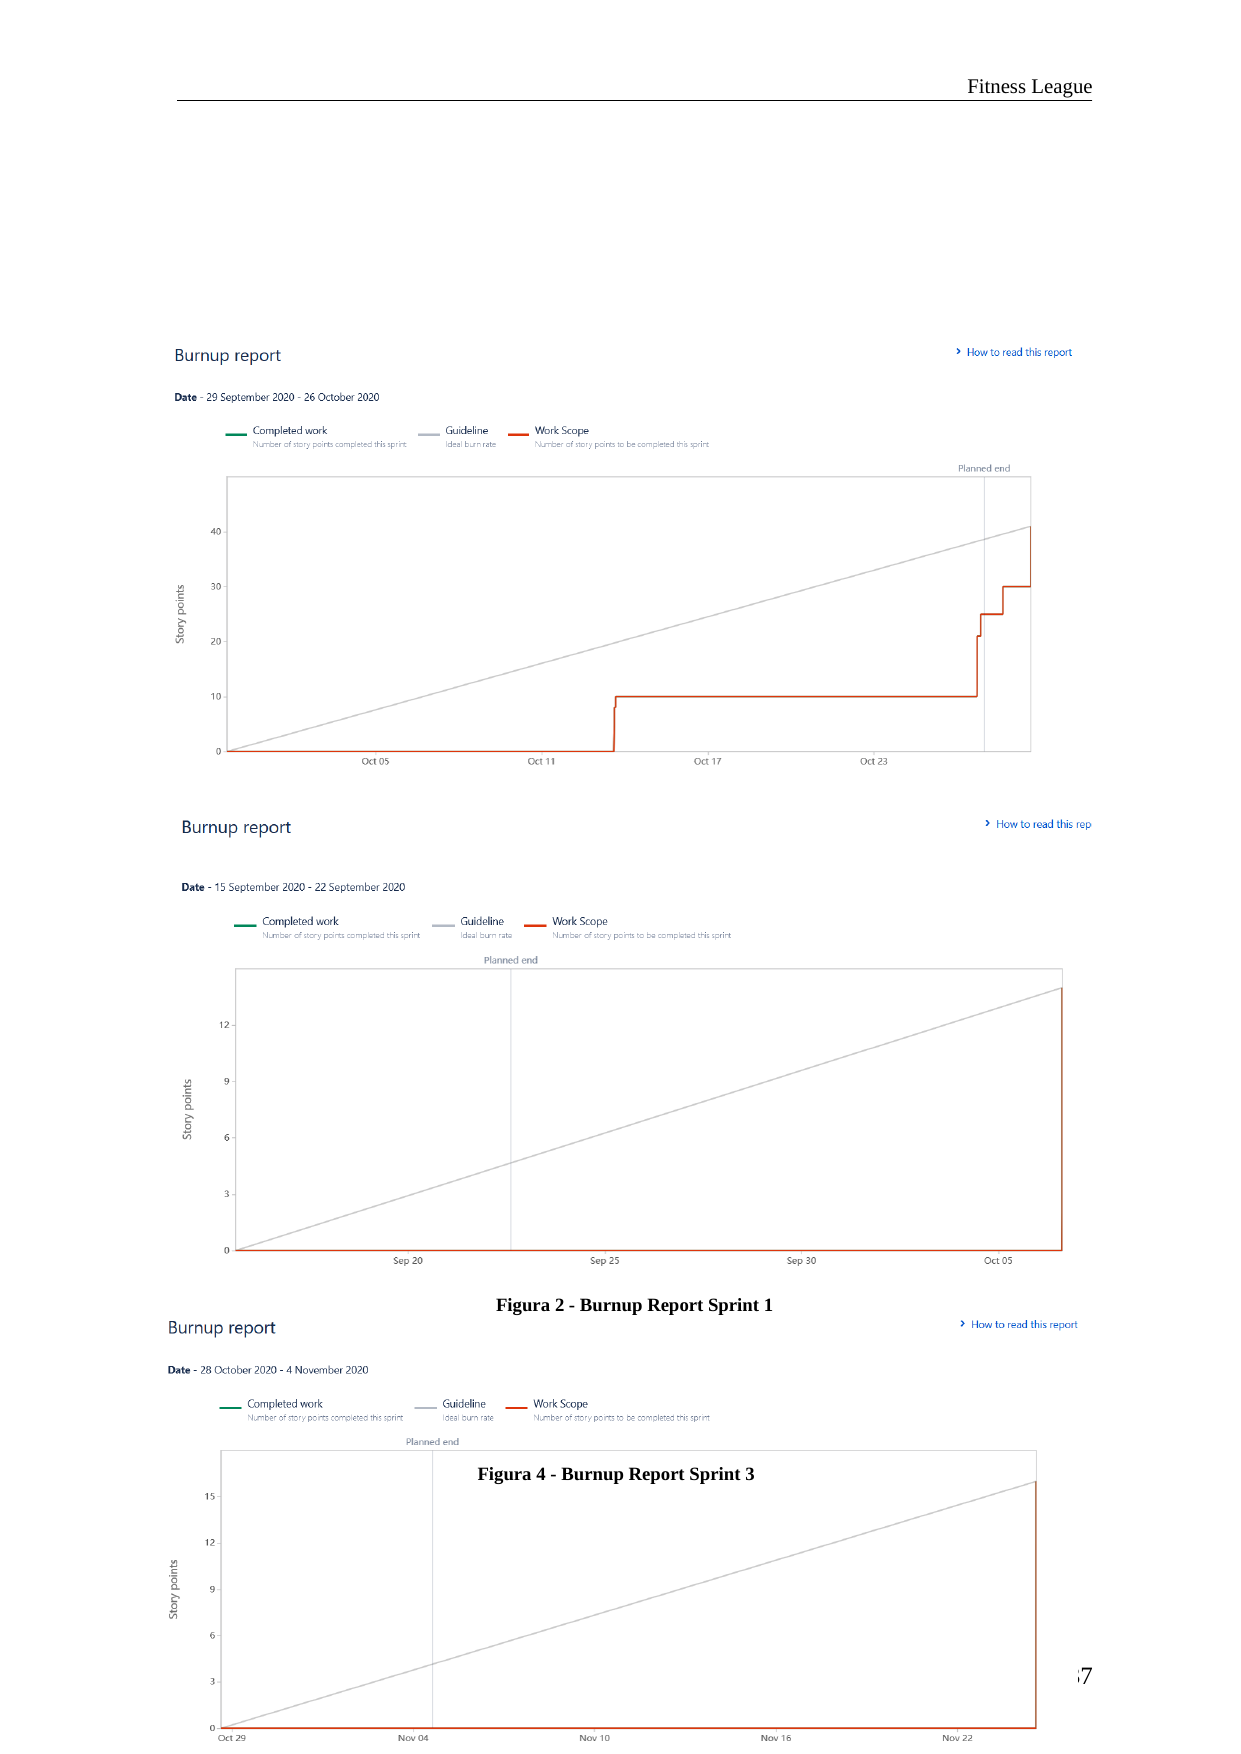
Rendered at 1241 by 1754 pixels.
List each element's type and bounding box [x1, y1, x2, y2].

picture [162, 1319, 1078, 1754]
picture [177, 815, 1092, 1285]
picture [163, 345, 1078, 774]
